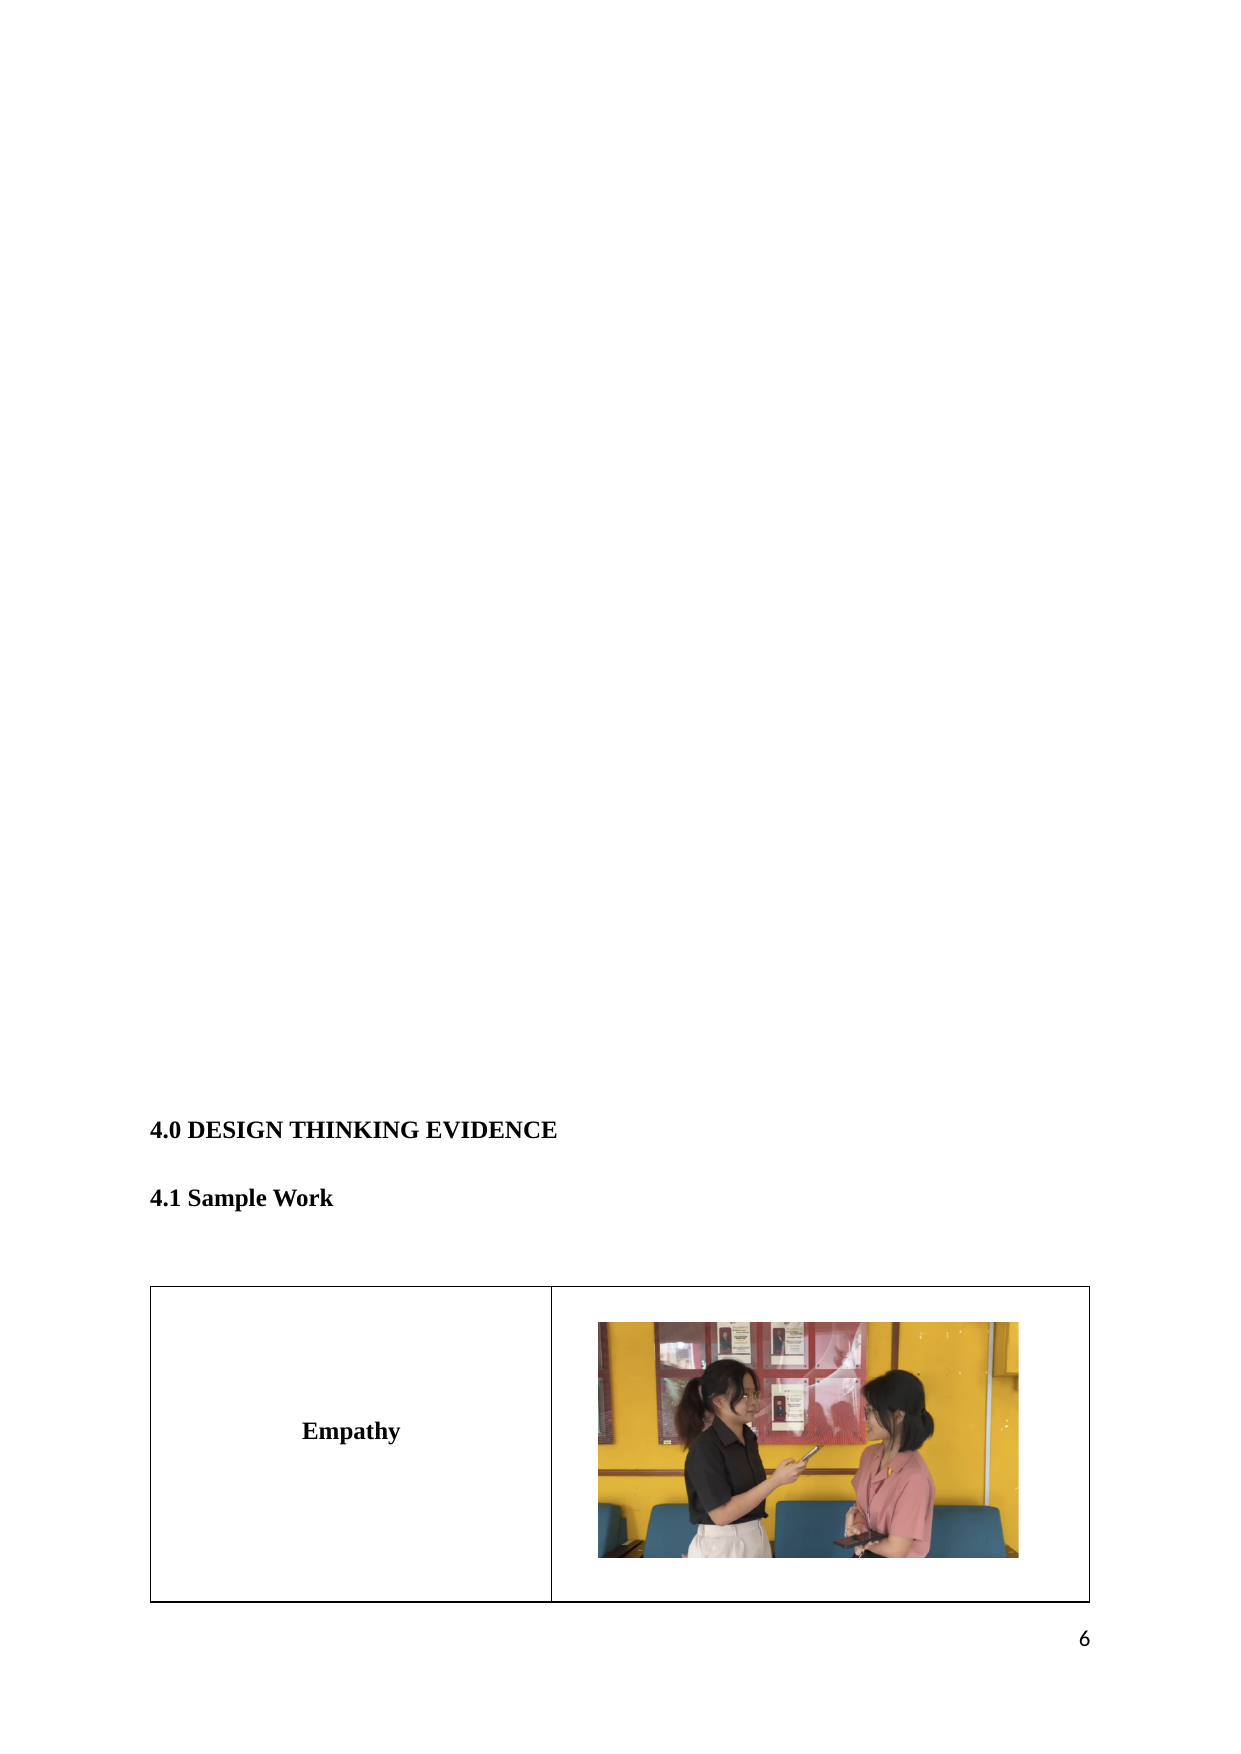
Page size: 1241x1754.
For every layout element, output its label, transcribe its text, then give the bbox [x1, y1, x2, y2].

subtitle 4.0 DESIGN THINKING EVIDENCE [150, 1115, 1090, 1144]
table_header Empathy [151, 1287, 551, 1601]
picture [596, 1322, 1018, 1557]
subtitle 4.1 Sample Work [150, 1183, 1090, 1212]
table_header [552, 1287, 1089, 1601]
